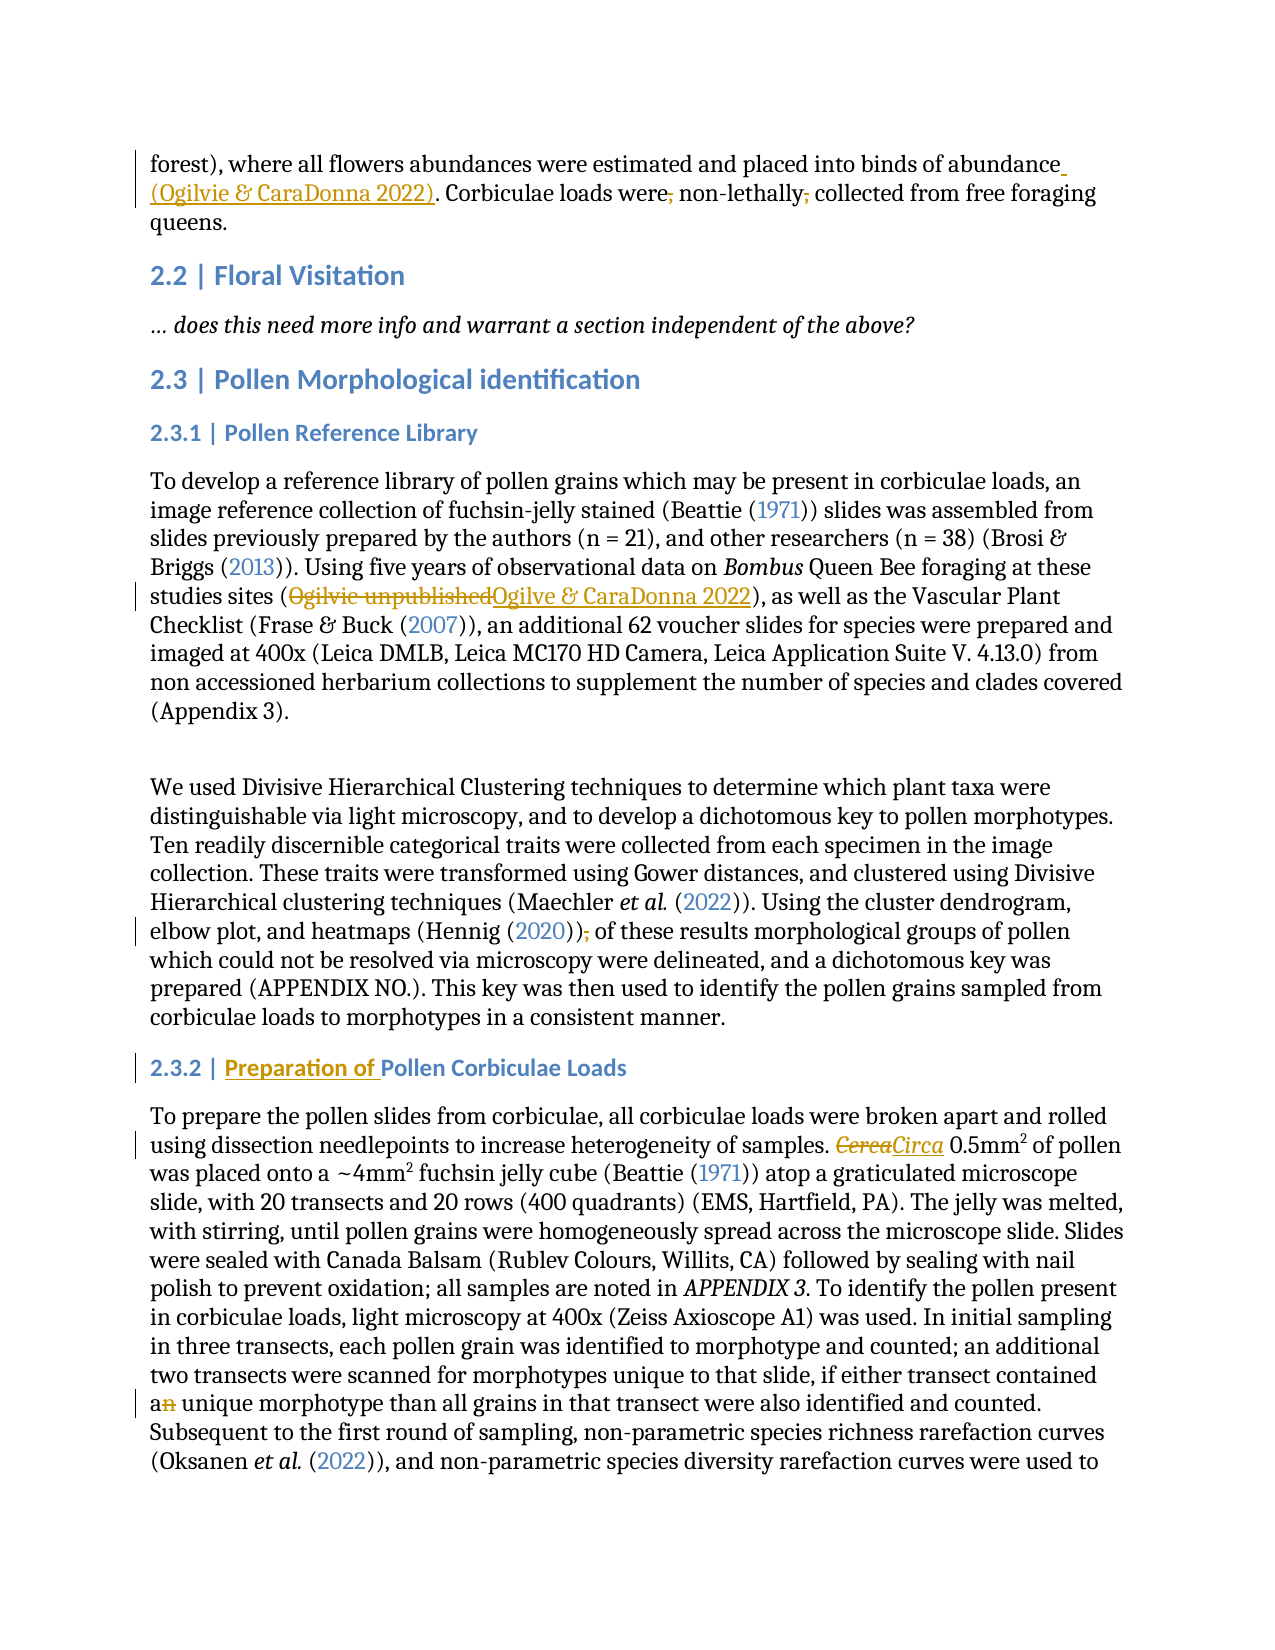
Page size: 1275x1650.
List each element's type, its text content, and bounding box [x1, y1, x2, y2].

subtitle 2.3.1 | Pollen Reference Library [150, 417, 1125, 448]
subtitle 2.2 | Floral Visitation [150, 257, 1125, 293]
subtitle 2.3 | Pollen Morphological identification [150, 361, 1125, 397]
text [150, 1102, 1125, 1476]
text To develop a reference library of pollen grains which may be present in corbiculae loads, an image reference collection of fuchsin-jelly stained (Beattie (1971)) slides was assembled from slides previously prepared by the authors (n = 21), and other researchers (n = 38) (Brosi & Briggs (2013)). Using five years of observational data on Bombus Queen Bee foraging at these studies sites (), as well as the Vascular Plant Checklist (Frase & Buck (2007)), an additional 62 voucher slides for species were prepared and imaged at 400x (Leica DMLB, Leica MC170 HD Camera, Leica Application Suite V. 4.13.0) from non accessioned herbarium collections to supplement the number of species and clades covered (Appendix 3). [150, 467, 1125, 726]
text … does this need more info and warrant a section independent of the above? [150, 311, 1125, 340]
subtitle 2.3.2 | Pollen Corbiculae Loads [150, 1053, 1125, 1083]
text We used Divisive Hierarchical Clustering techniques to determine which plant taxa were distinguishable via light microscopy, and to develop a dichotomous key to pollen morphotypes. Ten readily discernible categorical traits were collected from each specimen in the image collection. These traits were transformed using Gower distances, and clustered using Divisive Hierarchical clustering techniques (Maechler et al. (2022)). Using the cluster dendrogram, elbow plot, and heatmaps (Hennig (2020)) of these results morphological groups of pollen which could not be resolved via microscopy were delineated, and a dichotomous key was prepared (APPENDIX NO.). This key was then used to identify the pollen grains sampled from corbiculae loads to morphotypes in a consistent manner. [150, 744, 1125, 1032]
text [150, 150, 1125, 236]
